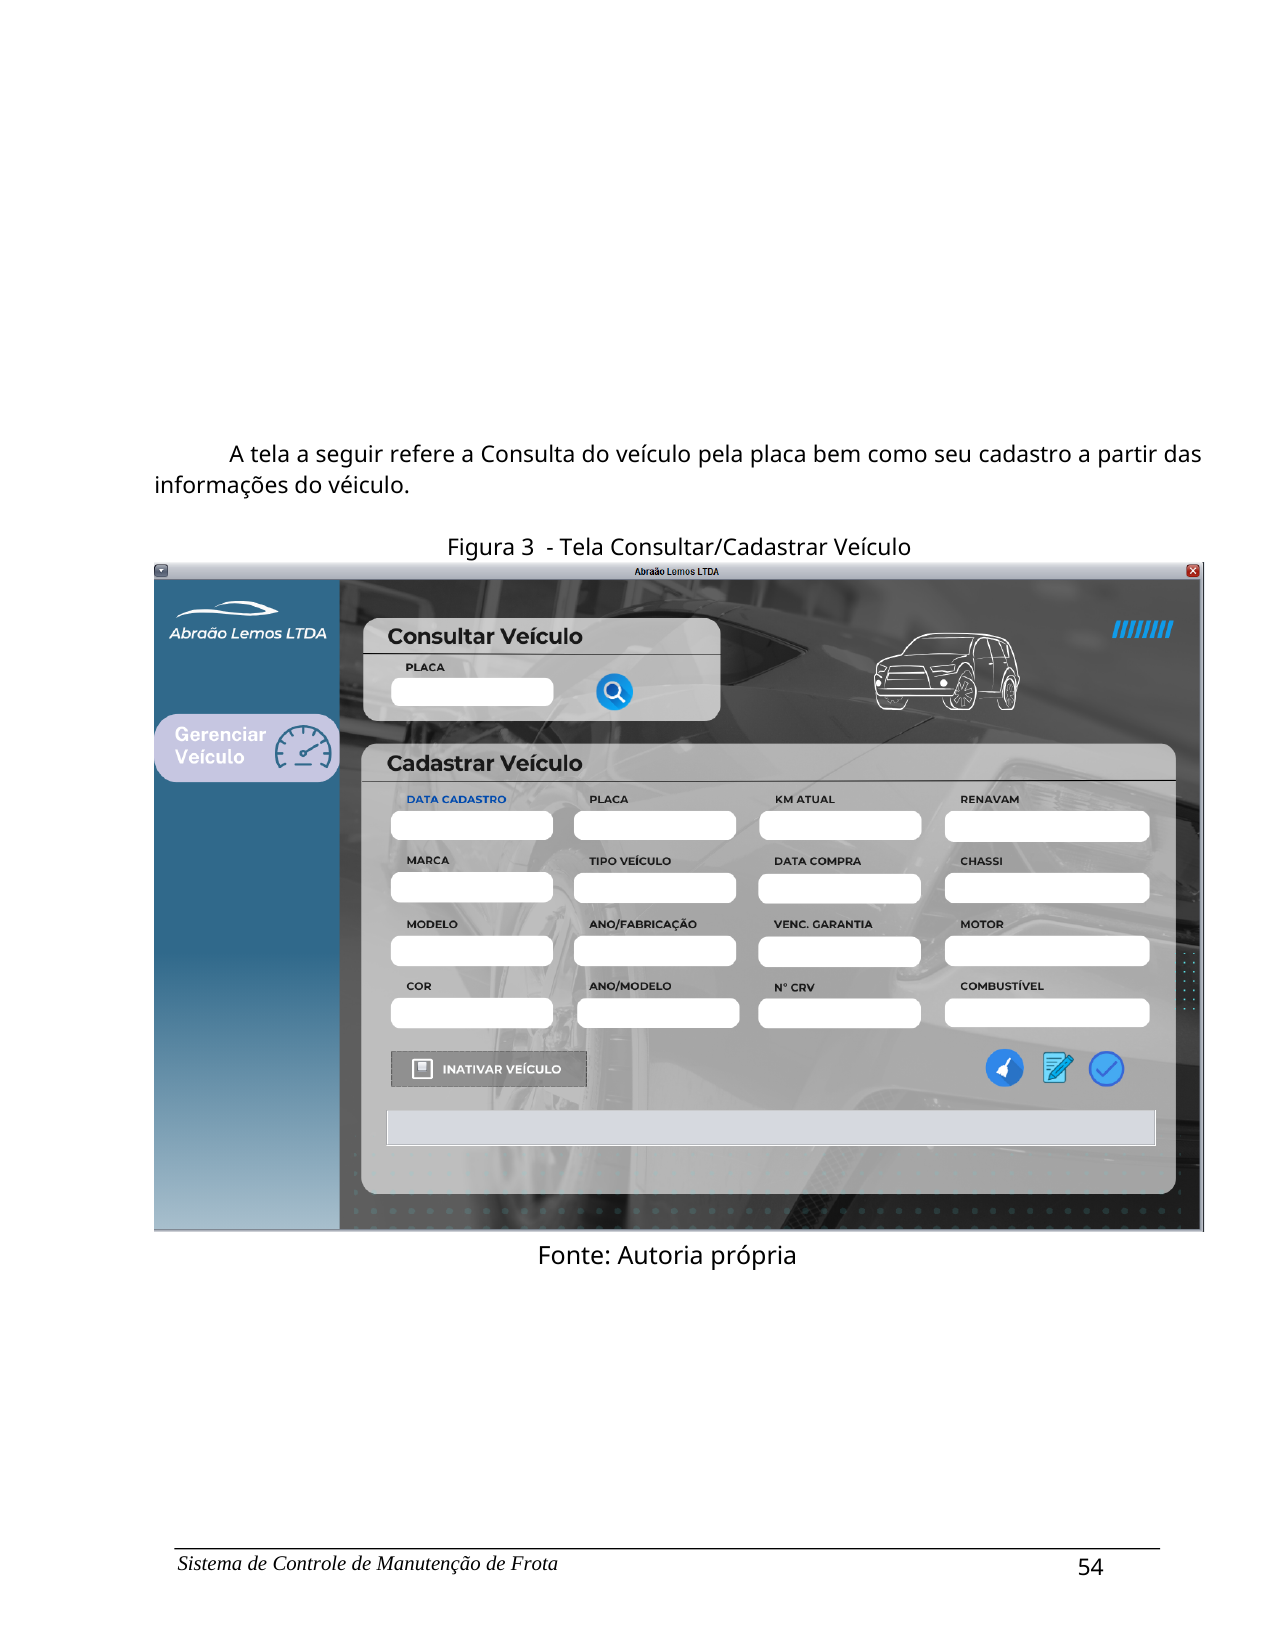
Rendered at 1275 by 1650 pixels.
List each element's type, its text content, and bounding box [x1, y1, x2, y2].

text A tela a seguir refere a Consulta do veículo pela placa bem como seu cadastro a partir das informações do véiculo. [154, 437, 1204, 500]
picture [154, 562, 1205, 1232]
text Fonte: Autoria própria [271, 1238, 1064, 1272]
text Figura 3 - Tela Consultar/Cadastrar Veículo [154, 531, 1204, 562]
